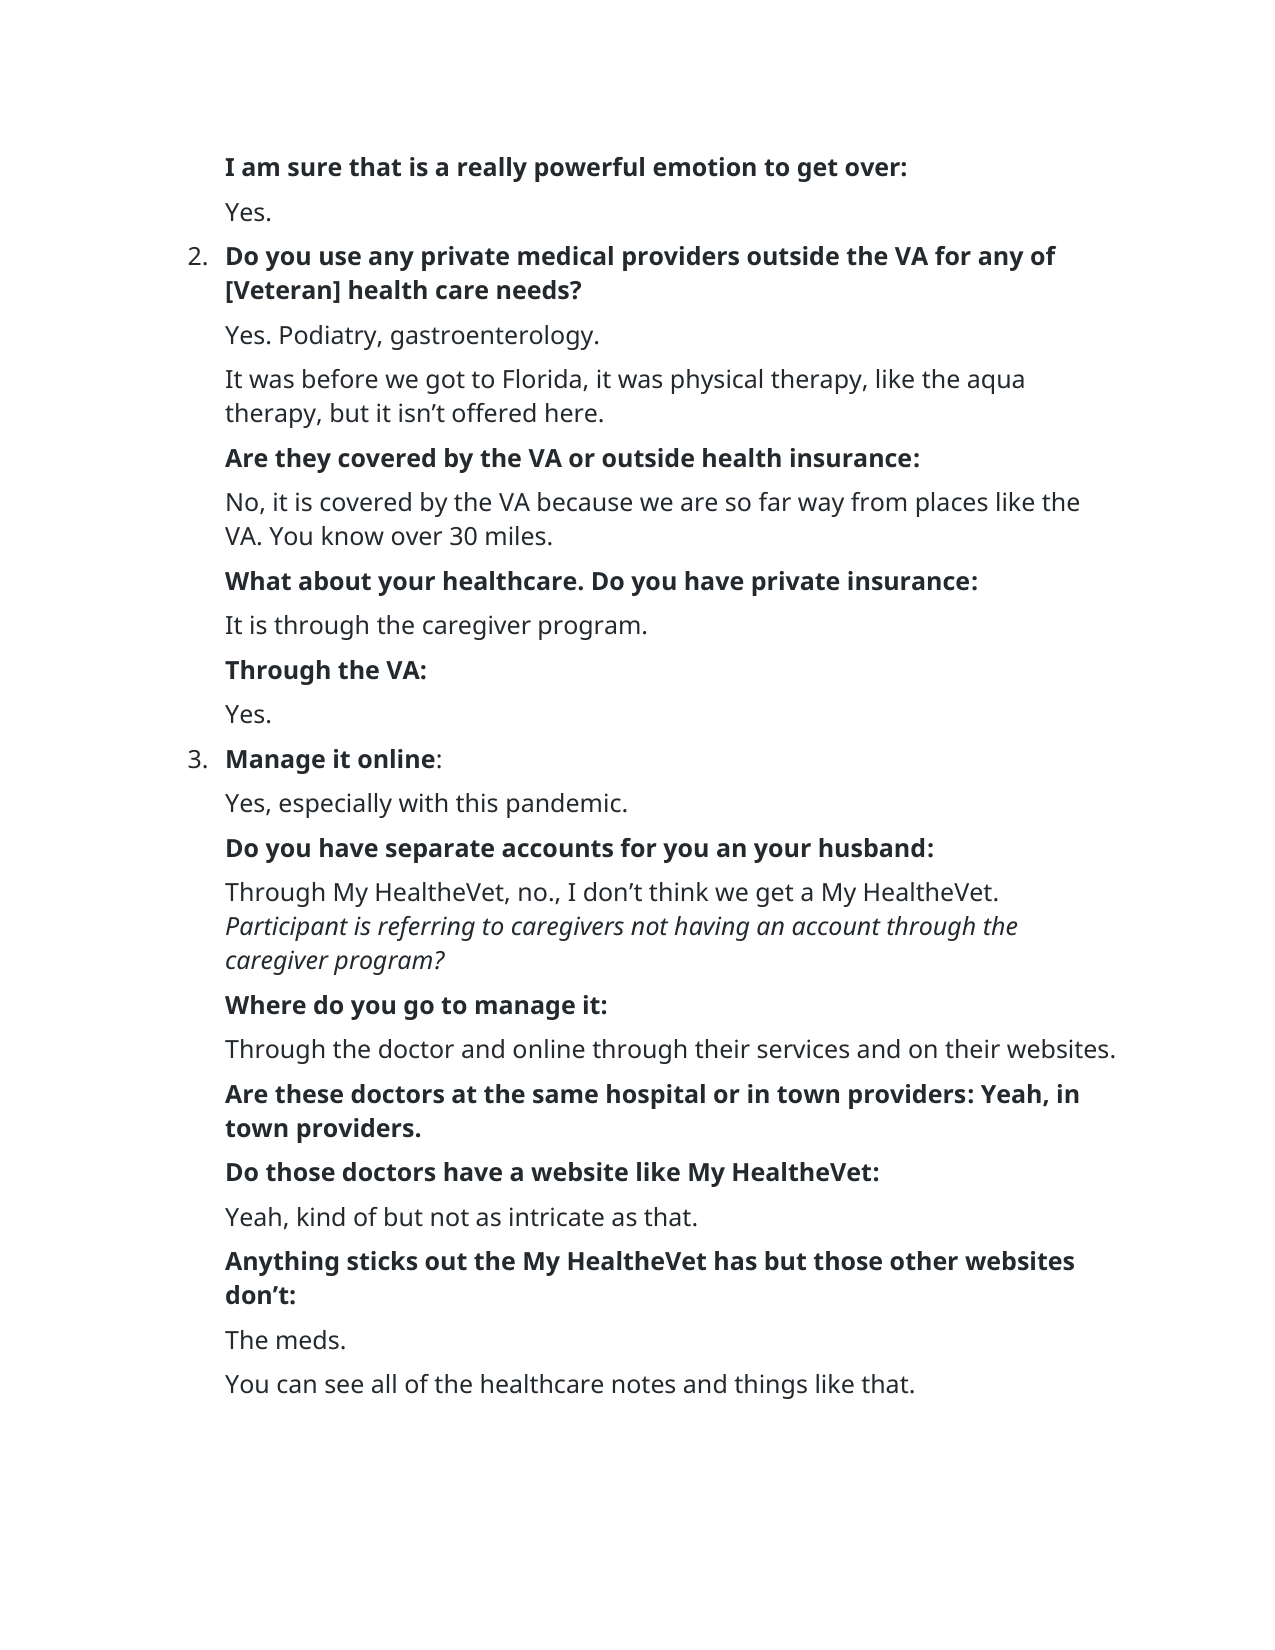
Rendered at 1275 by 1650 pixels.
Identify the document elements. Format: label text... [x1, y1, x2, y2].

text It is through the caregiver program. [225, 608, 1125, 642]
text Yes. [225, 194, 1125, 228]
text Are these doctors at the same hospital or in town providers: Yeah, in town providers. [225, 1076, 1125, 1144]
text Through the doctor and online through their services and on their websites. [225, 1032, 1125, 1066]
text Yeah, kind of but not as intricate as that. [225, 1199, 1125, 1233]
text Anything sticks out the My HealtheVet has but those other websites don’t: [225, 1244, 1125, 1312]
text Are they covered by the VA or outside health insurance: [225, 441, 1125, 474]
text Yes, especially with this pandemic. [225, 786, 1125, 820]
text Yes. Podiatry, gastroenterology. [225, 317, 1125, 352]
text Through My HealtheVet, no., I don’t think we get a My HealtheVet. Participant is referring to caregivers not having an account through the caregiver program? [225, 875, 1125, 977]
text Yes. [225, 697, 1125, 731]
text It was before we got to Florida, it was physical therapy, like the aqua therapy, but it isn’t offered here. [225, 362, 1125, 430]
list Do you use any private medical providers outside the VA for any of [Veteran] health care needs? [187, 239, 1125, 307]
list Manage it online: [187, 741, 1125, 776]
text What about your healthcare. Do you have private insurance: [225, 563, 1125, 598]
text The meds. [225, 1322, 1125, 1357]
text No, it is covered by the VA because we are so far way from places like the VA. You know over 30 miles. [225, 485, 1125, 553]
text You can see all of the healthcare notes and things like that. [225, 1367, 1125, 1401]
text Where do you go to manage it: [225, 987, 1125, 1022]
text Through the VA: [225, 652, 1125, 687]
text I am sure that is a really powerful emotion to get over: [225, 150, 1125, 184]
text Do you have separate accounts for you an your husband: [225, 830, 1125, 864]
text Do those doctors have a website like My HealtheVet: [225, 1155, 1125, 1189]
